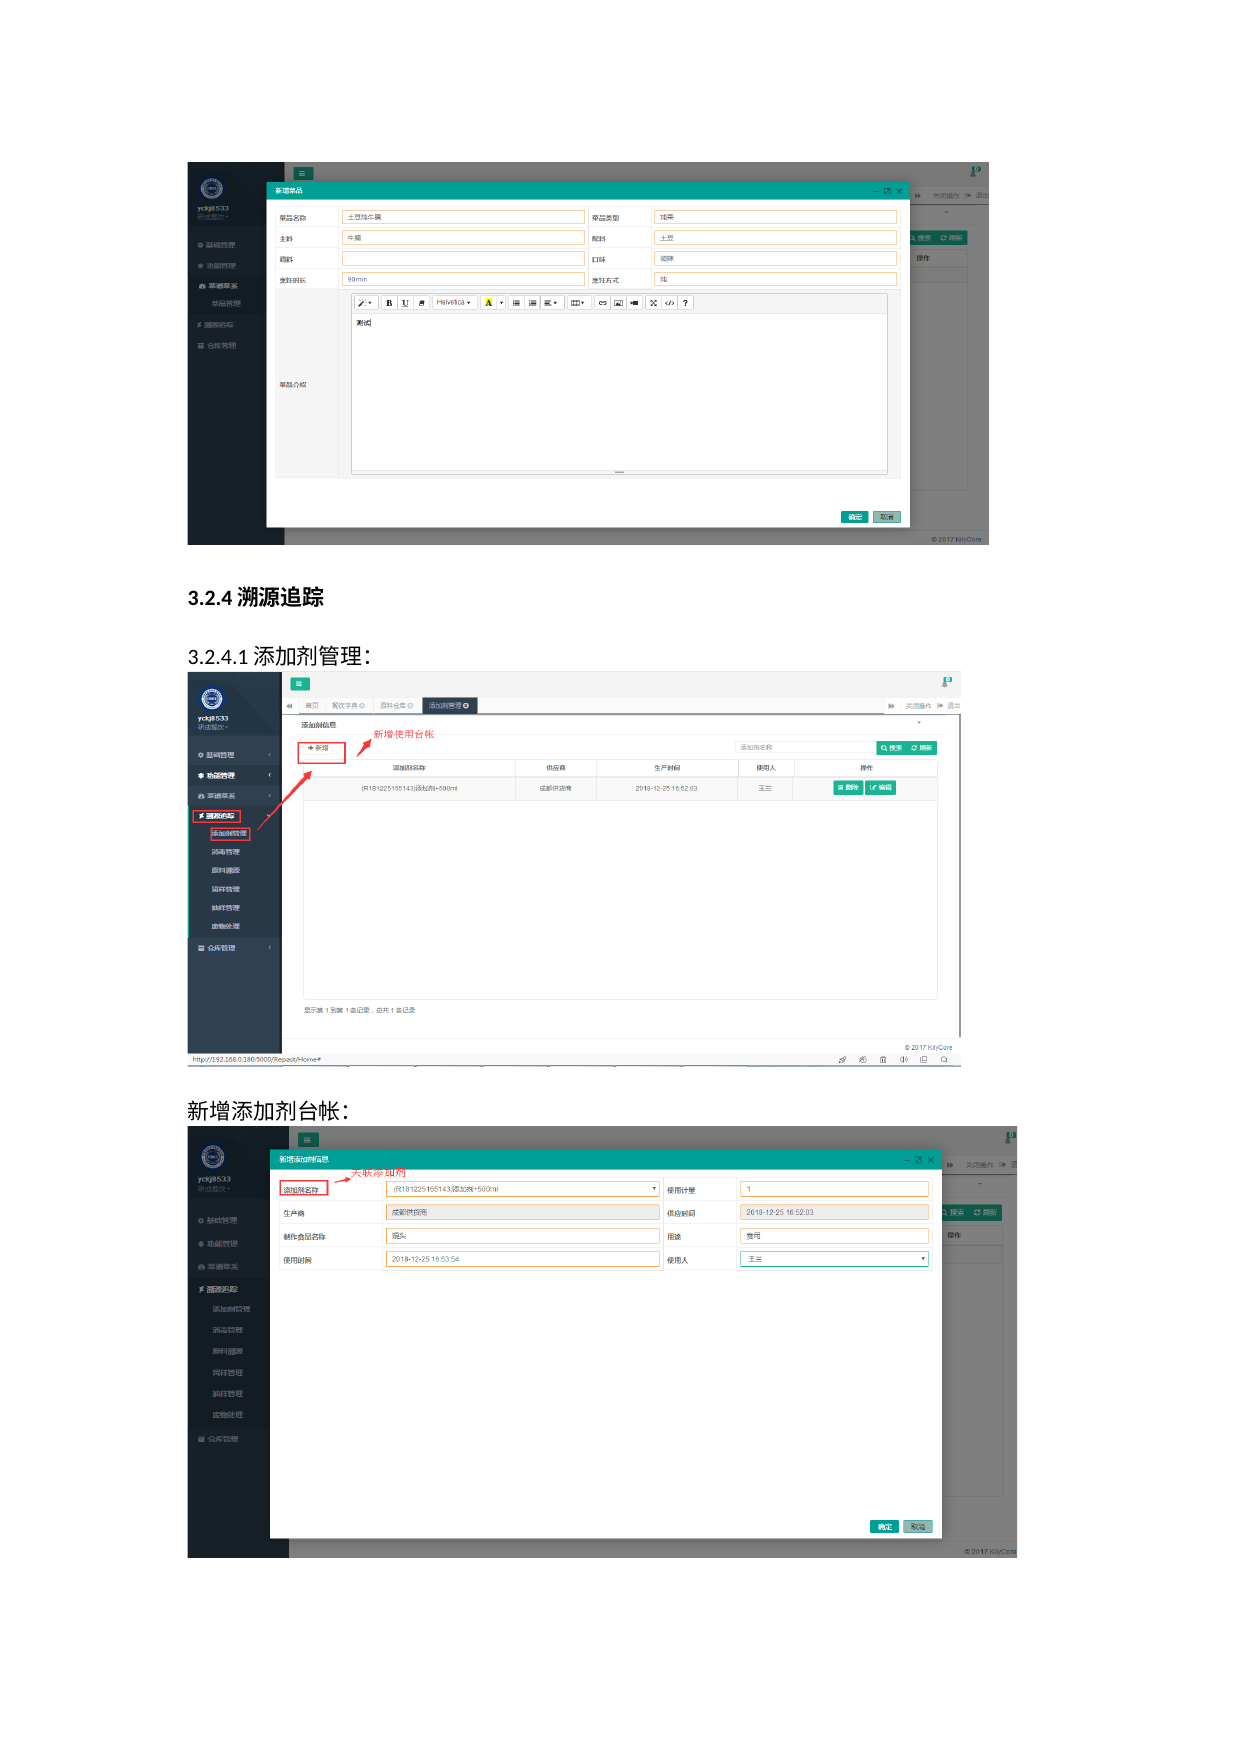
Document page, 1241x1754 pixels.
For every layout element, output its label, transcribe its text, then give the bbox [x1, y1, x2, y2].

picture [187, 162, 989, 545]
picture [187, 1126, 1018, 1558]
subtitle 3.2.4溯源追踪 [187, 579, 1053, 612]
text 3.2.4.1添加剂管理： [187, 639, 1053, 671]
picture [187, 671, 961, 1067]
